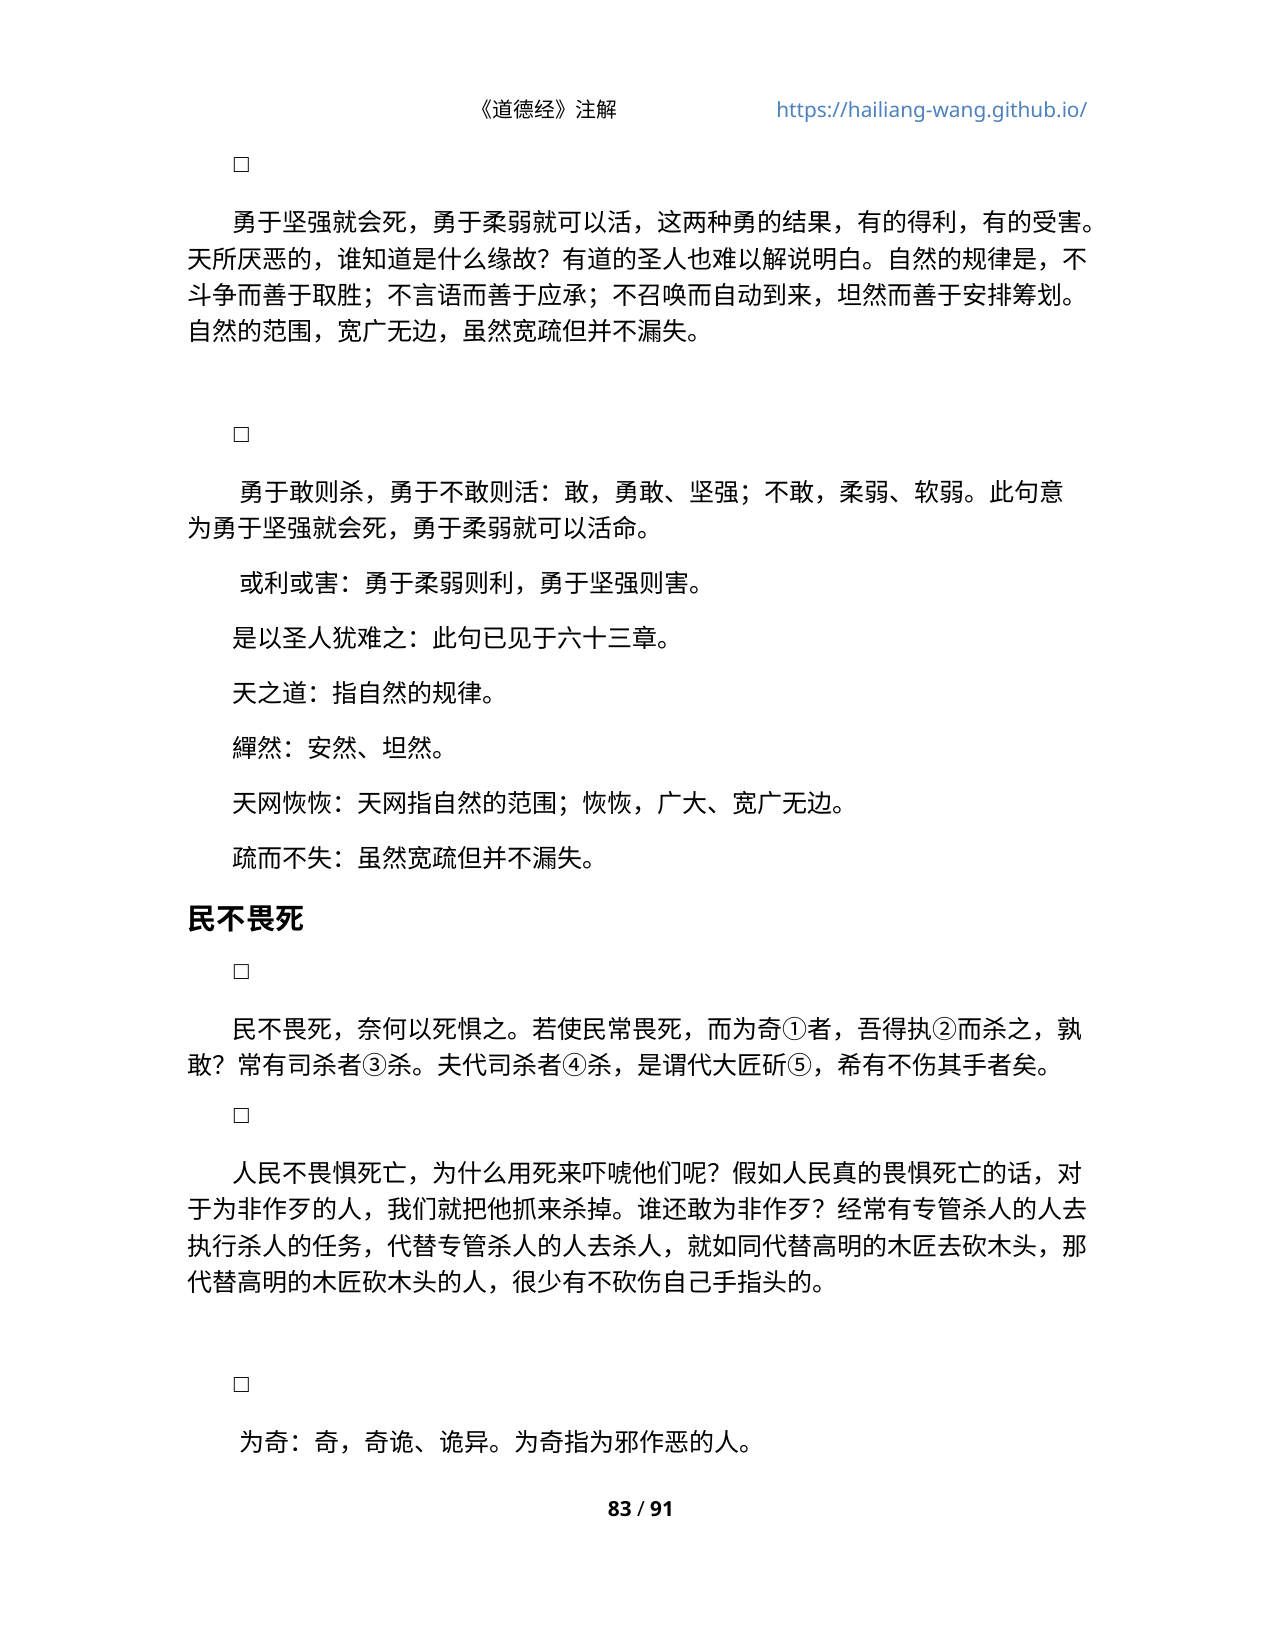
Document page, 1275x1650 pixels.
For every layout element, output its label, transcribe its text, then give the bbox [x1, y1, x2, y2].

text 民不畏死，奈何以死惧之。若使民常畏死，而为奇①者，吾得执②而杀之，孰敢？常有司杀者③杀。夫代司杀者④杀，是谓代大匠斫⑤，希有不伤其手者矣。 [187, 1009, 1087, 1082]
text 人民不畏惧死亡，为什么用死来吓唬他们呢？假如人民真的畏惧死亡的话，对于为非作歹的人，我们就把他抓来杀掉。谁还敢为非作歹？经常有专管杀人的人去执行杀人的任务，代替专管杀人的人去杀人，就如同代替高明的木匠去砍木头，那代替高明的木匠砍木头的人，很少有不砍伤自己手指头的。 [187, 1153, 1087, 1298]
text 勇于坚强就会死，勇于柔弱就可以活，这两种勇的结果，有的得利，有的受害。天所厌恶的，谁知道是什么缘故？有道的圣人也难以解说明白。自然的规律是，不斗争而善于取胜；不言语而善于应承；不召唤而自动到来，坦然而善于安排筹划。自然的范围，宽广无边，虽然宽疏但并不漏失。 [187, 203, 1087, 348]
text 繟然：安然、坦然。 [187, 728, 1087, 765]
text 天网恢恢：天网指自然的范围；恢恢，广大、宽广无边。 [187, 783, 1087, 820]
text 为奇：奇，奇诡、诡异。为奇指为邪作恶的人。 [187, 1423, 1087, 1459]
text 或利或害：勇于柔弱则利，勇于坚强则害。 [187, 563, 1087, 600]
text 是以圣人犹难之：此句已见于六十三章。 [187, 618, 1087, 655]
text 勇于敢则杀，勇于不敢则活：敢，勇敢、坚强；不敢，柔弱、软弱。此句意为勇于坚强就会死，勇于柔弱就可以活命。 [187, 472, 1087, 545]
text 天之道：指自然的规律。 [187, 673, 1087, 710]
text 疏而不失：虽然宽疏但并不漏失。 [187, 838, 1087, 875]
subtitle 民不畏死 [187, 896, 1087, 938]
